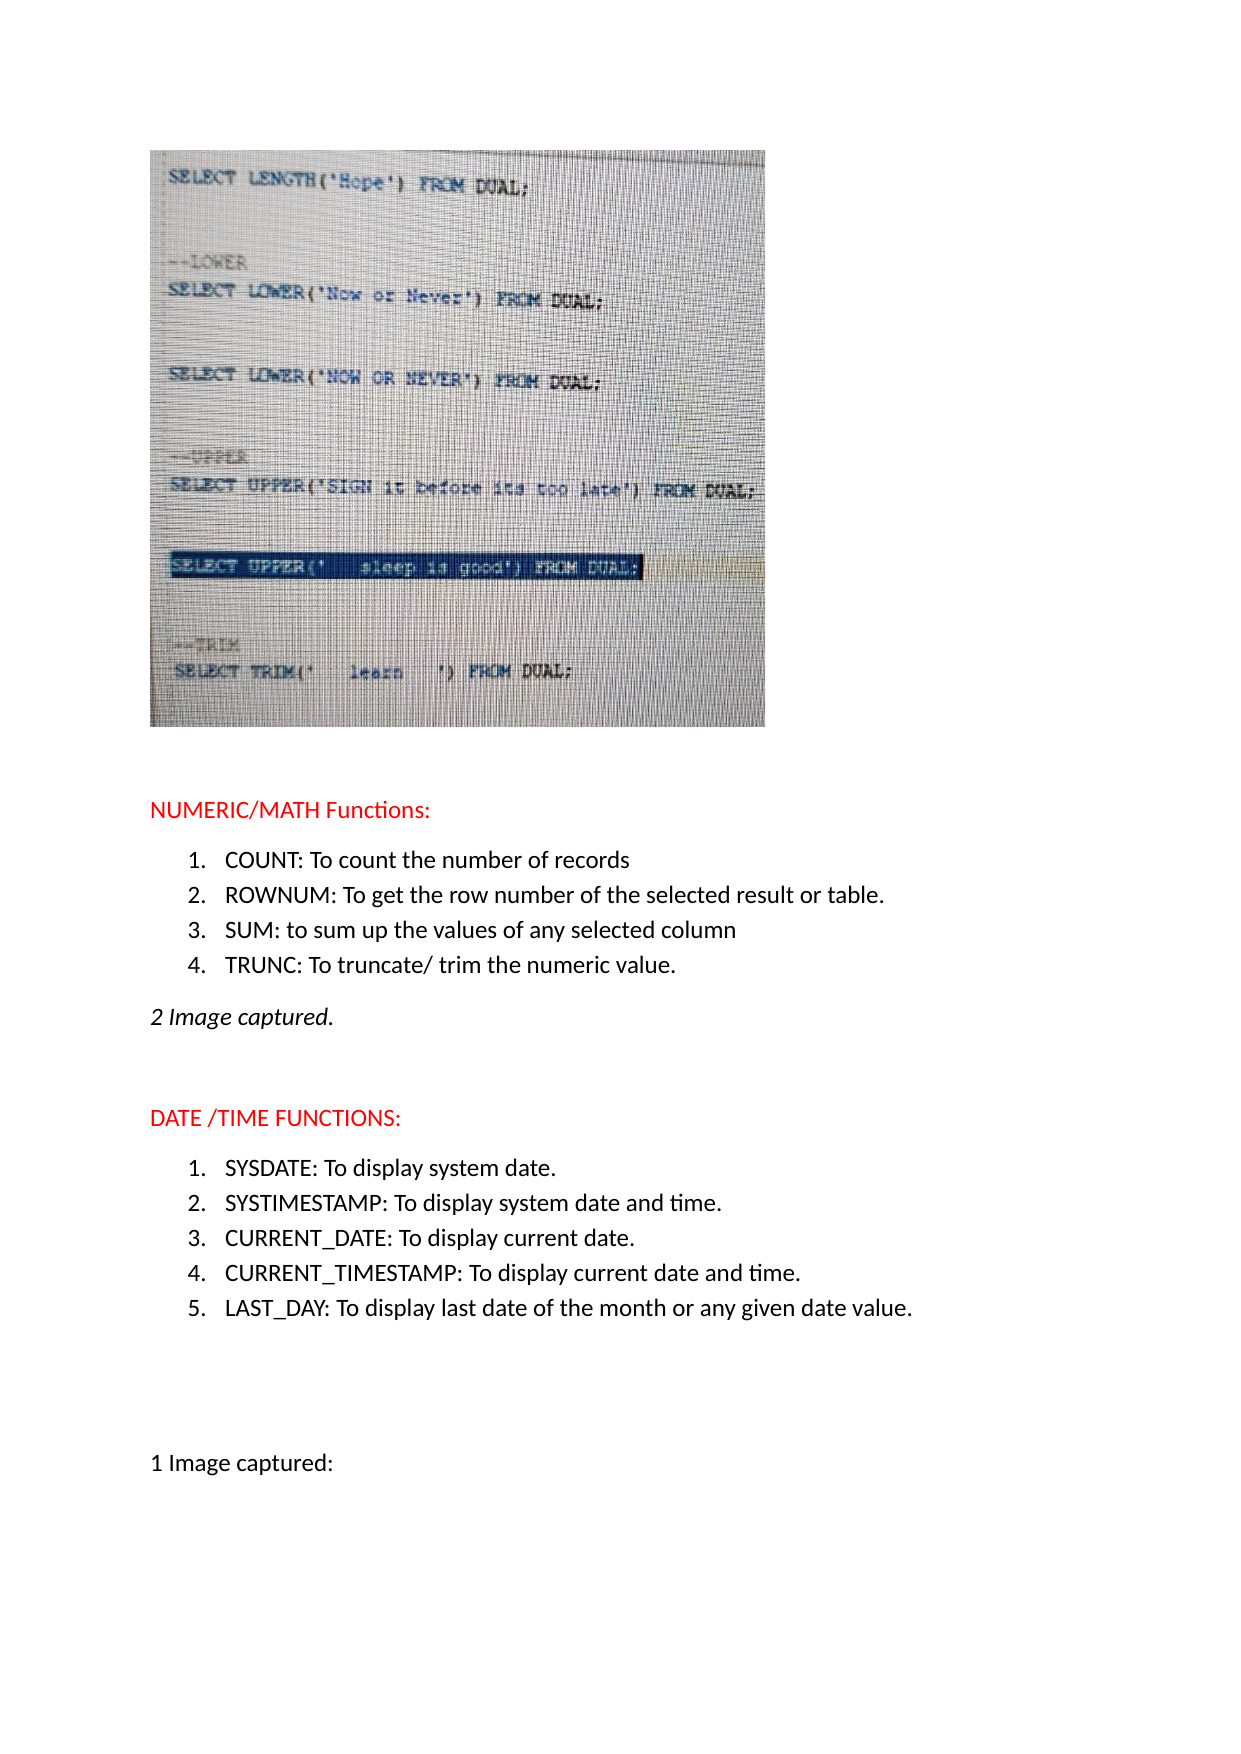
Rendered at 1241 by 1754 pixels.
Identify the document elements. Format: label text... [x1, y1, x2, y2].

text 1 Image captured: [150, 1447, 1090, 1477]
list LAST_DAY: To display last date of the month or any given date value. [187, 1292, 1090, 1322]
list CURRENT_DATE: To display current date. [187, 1222, 1090, 1252]
list SYSTIMESTAMP: To display system date and time. [187, 1187, 1090, 1217]
list COUNT: To count the number of records [187, 844, 1090, 875]
text NUMERIC/MATH Functions: [150, 795, 1090, 825]
list TRUNC: To truncate/ trim the numeric value. [187, 949, 1090, 980]
text 2 Image captured. [150, 1001, 1090, 1031]
picture [150, 150, 766, 727]
list CURRENT_TIMESTAMP: To display current date and time. [187, 1257, 1090, 1287]
text DATE /TIME FUNCTIONS: [150, 1102, 1090, 1133]
list ROWNUM: To get the row number of the selected result or table. [187, 879, 1090, 910]
list SYSDATE: To display system date. [187, 1152, 1090, 1182]
list SUM: to sum up the values of any selected column [187, 914, 1090, 945]
